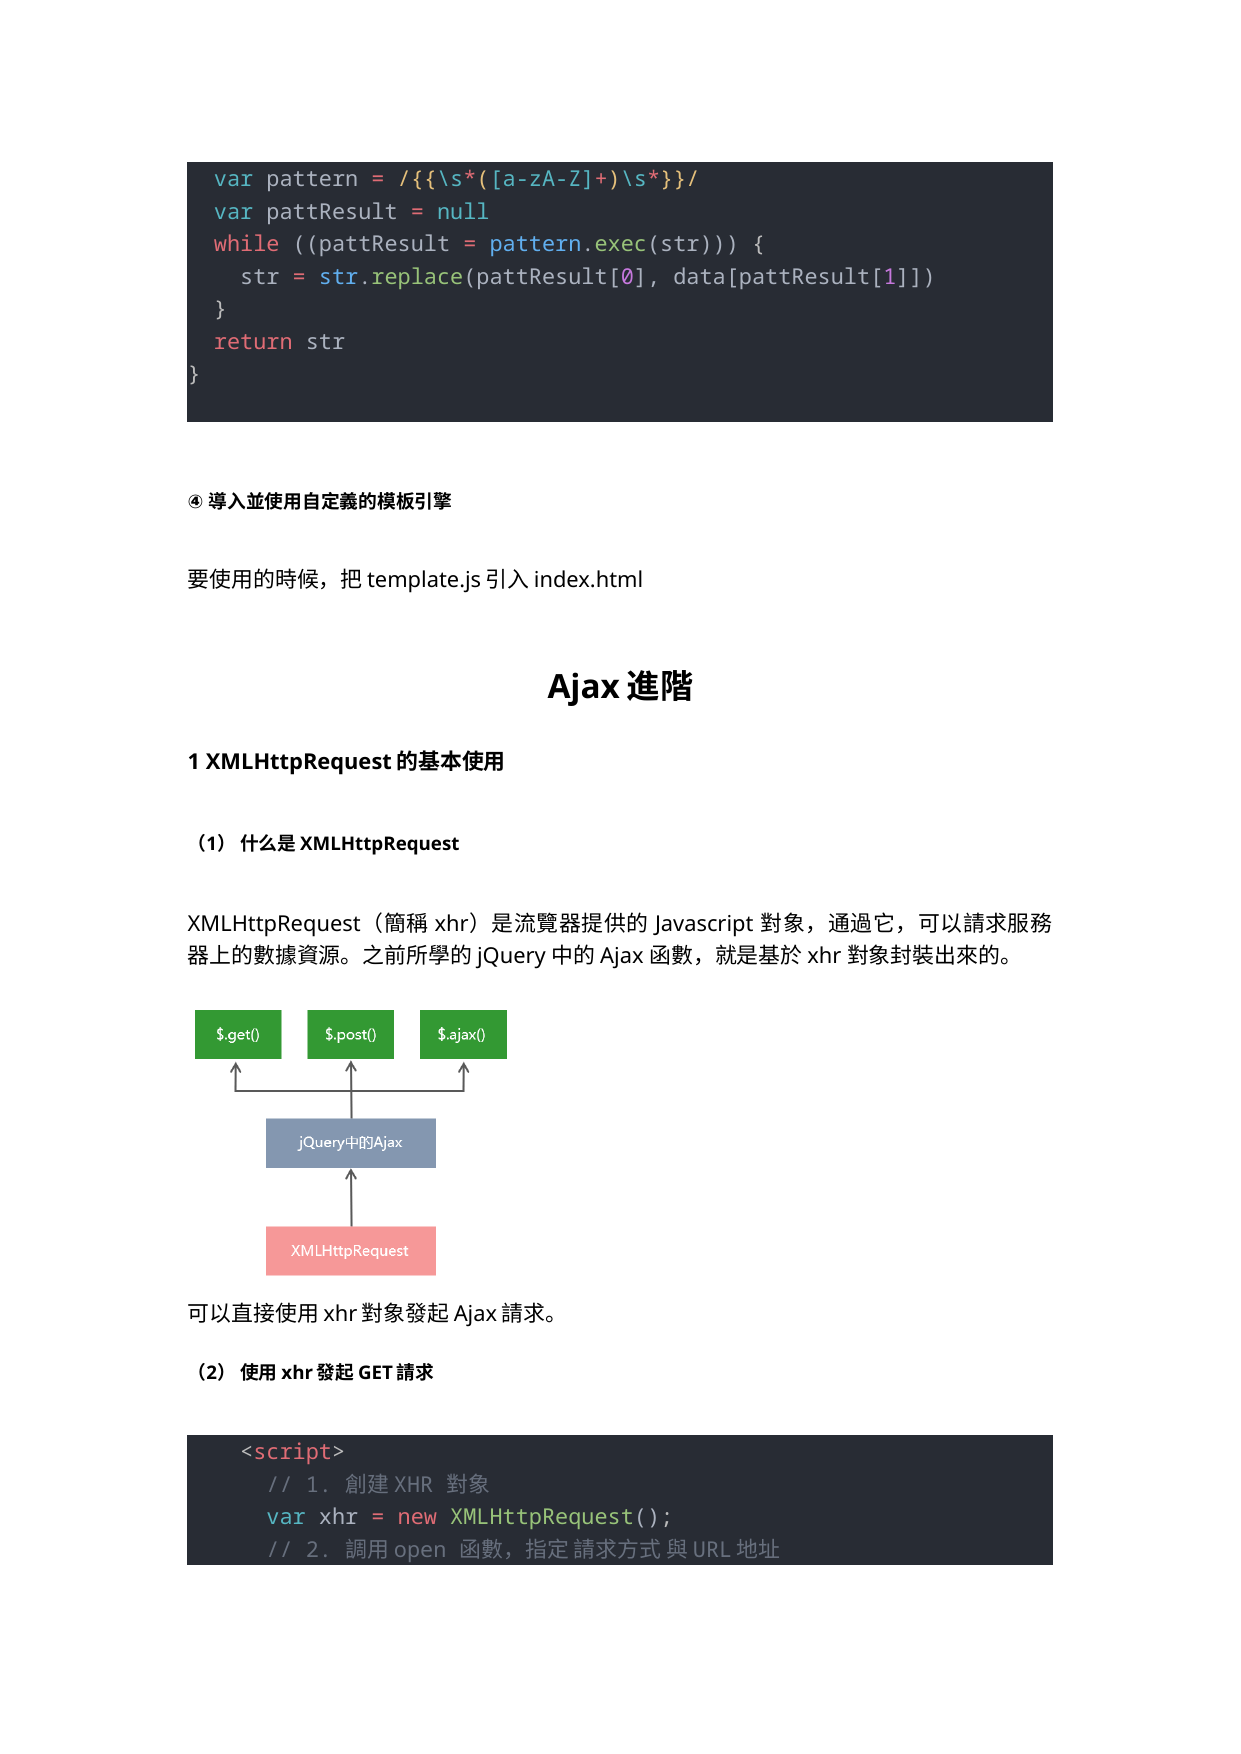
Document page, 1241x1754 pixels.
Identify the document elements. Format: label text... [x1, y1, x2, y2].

subtitle （1） 什么是XMLHttpRequest [187, 826, 1053, 859]
text 可以直接使用xhr對象發起Ajax請求。 [187, 1296, 1053, 1328]
text return str [187, 324, 1053, 357]
text } [187, 357, 1053, 389]
text while ((pattResult = pattern.exec(str))) { [187, 227, 1053, 259]
subtitle （2） 使用xhr發起GET請求 [187, 1355, 1053, 1388]
text var pattern = /{{\s*([a-zA-Z]+)\s*}}/ [187, 162, 1053, 194]
text XMLHttpRequest（簡稱 xhr）是流覽器提供的 Javascript 對象，通過它，可以請求服務器上的數據資源。之前所學的 jQuery 中的 Ajax 函數，就是基於 xhr 對象封裝出來的。 [187, 906, 1053, 971]
text var pattResult = null [187, 194, 1053, 227]
text var xhr = new XMLHttpRequest(); [187, 1500, 1053, 1532]
text 要使用的時候，把template.js引入index.html [187, 562, 1053, 594]
subtitle ④ 導入並使用自定義的模板引擎 [187, 484, 1053, 516]
subtitle 1 XMLHttpRequest的基本使用 [187, 744, 1053, 776]
text // 2. 調用 open 函數，指定 請求方式 與 URL地址 [187, 1532, 1053, 1565]
text } [187, 292, 1053, 324]
text <script> [187, 1435, 1053, 1467]
title Ajax進階 [187, 652, 1053, 717]
picture [187, 1003, 514, 1280]
text // 1. 創建 XHR 對象 [187, 1467, 1053, 1500]
text str = str.replace(pattResult[0], data[pattResult[1]]) [187, 259, 1053, 292]
